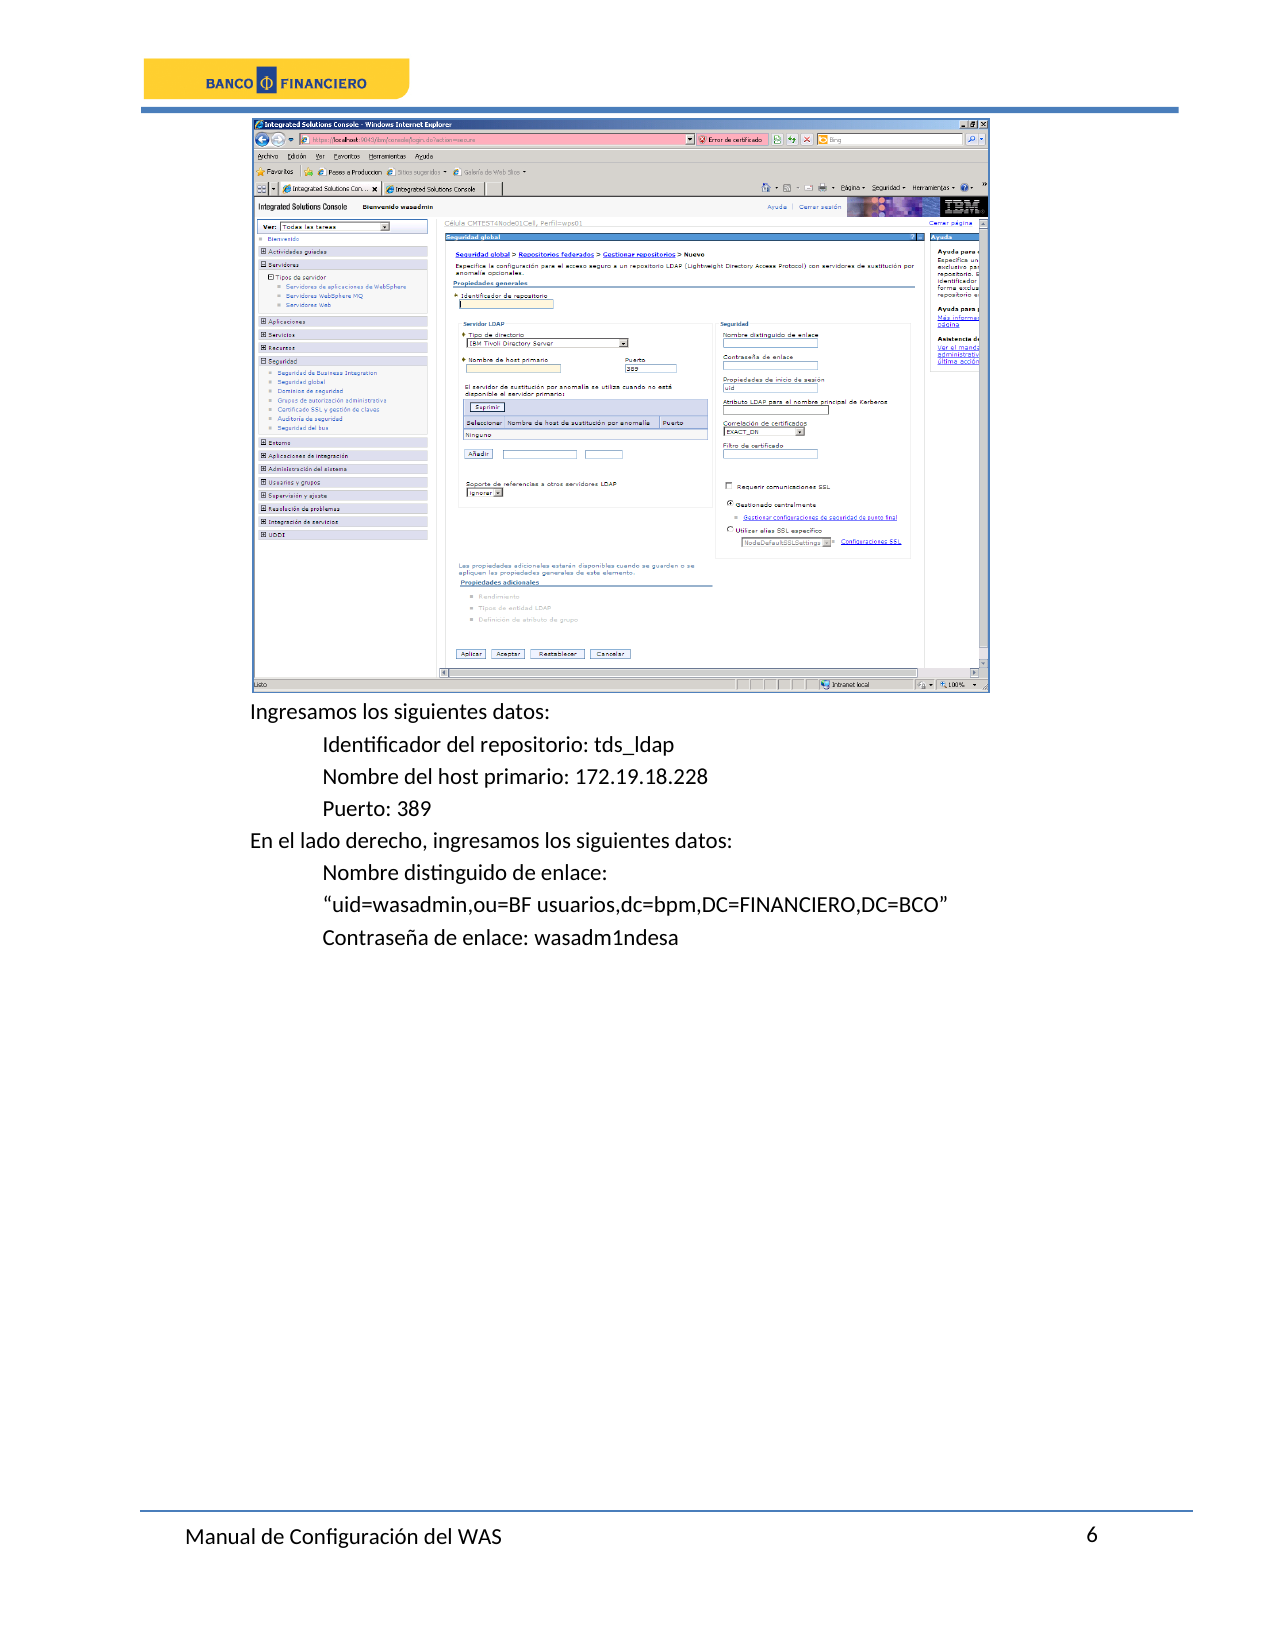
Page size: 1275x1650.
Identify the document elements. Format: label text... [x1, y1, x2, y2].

list En el lado derecho, ingresamos los siguientes datos: [250, 826, 1098, 854]
list Identificador del repositorio: tds_ldap [322, 730, 1098, 758]
list Puerto: 389 [322, 794, 1098, 822]
list Nombre del host primario: 172.19.18.228 [322, 762, 1098, 790]
picture [254, 120, 988, 692]
list Nombre distinguido de enlace: “uid=wasadmin,ou=BF usuarios,dc=bpm,DC=FINANCIERO,DC=BCO” [322, 858, 1098, 919]
picture [140, 54, 413, 102]
list Contraseña de enlace: wasadm1ndesa [250, 923, 1098, 951]
list Ingresamos los siguientes datos: [250, 697, 1098, 726]
